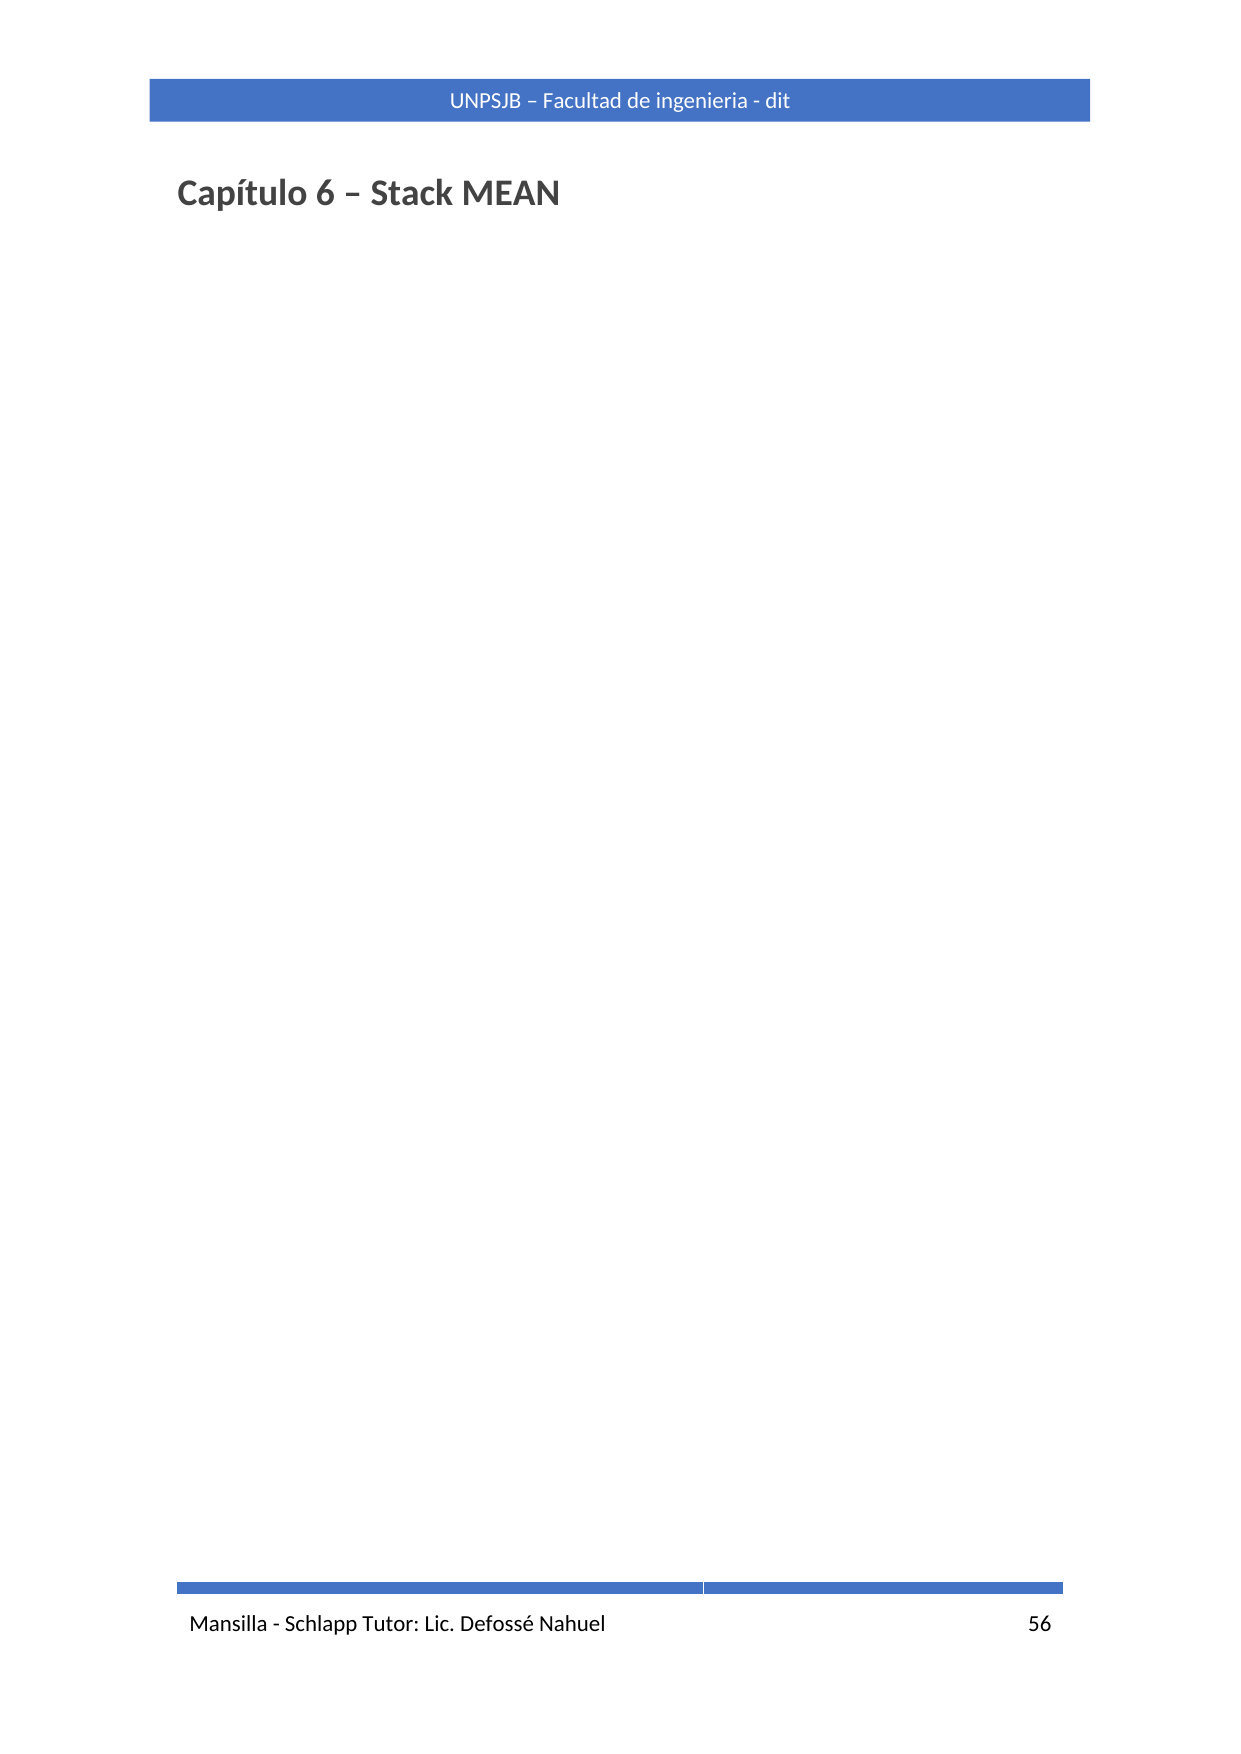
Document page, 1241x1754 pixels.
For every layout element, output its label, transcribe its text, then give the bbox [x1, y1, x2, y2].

subtitle Capítulo 6 – Stack MEAN [177, 168, 1063, 214]
